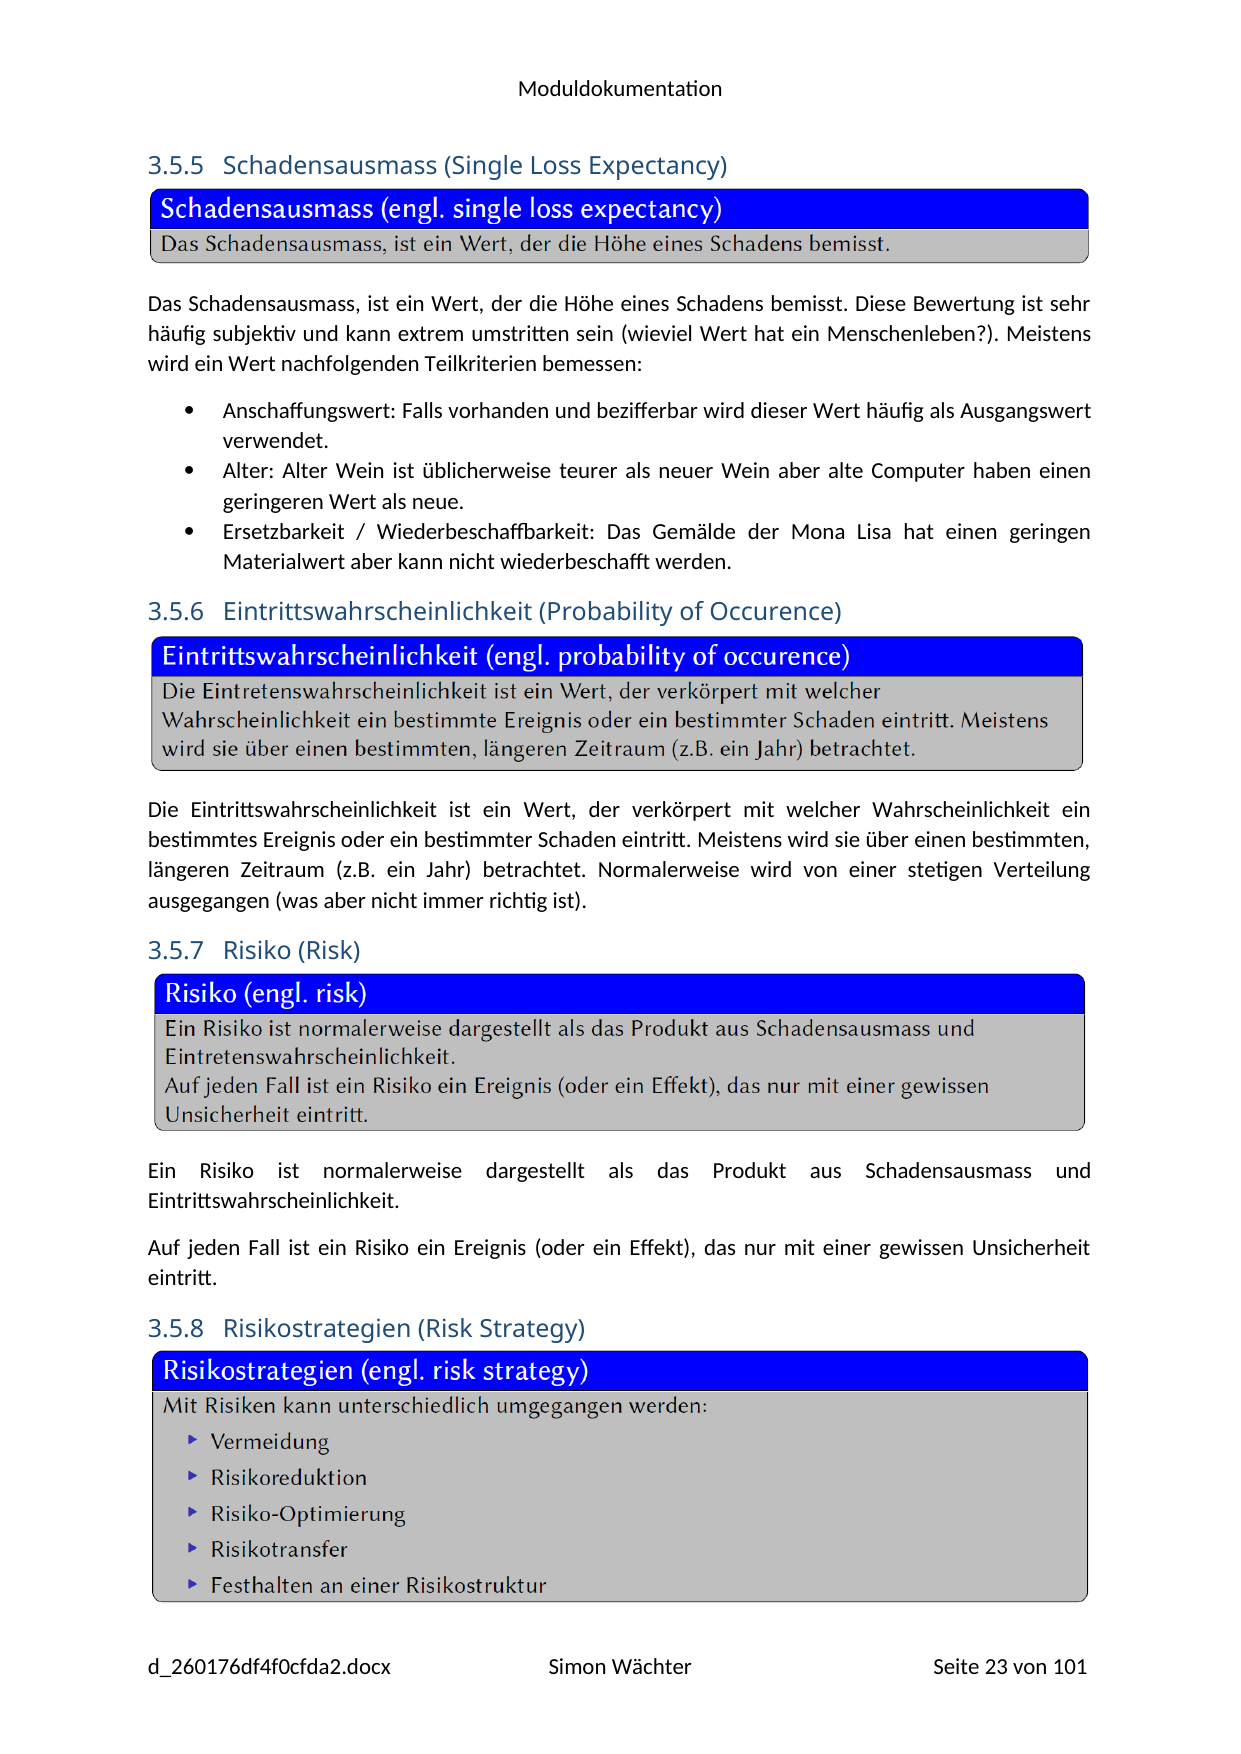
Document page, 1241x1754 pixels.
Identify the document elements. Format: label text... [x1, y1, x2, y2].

list Anschaffungswert: Falls vorhanden und bezifferbar wird dieser Wert häufig als Ausgangswert verwendet. [185, 396, 1093, 454]
text Ein Risiko ist normalerweise dargestellt als das Produkt aus Schadensausmass und Eintrittswahrscheinlichkeit. [148, 1156, 1093, 1214]
subtitle Eintrittswahrscheinlichkeit (Probability of Occurence) [148, 594, 1093, 628]
picture [147, 184, 1093, 270]
subtitle Risiko (Risk) [148, 933, 1093, 967]
subtitle Risikostrategien (Risk Strategy) [148, 1310, 1093, 1344]
text Das Schadensausmass, ist ein Wert, der die Höhe eines Schadens bemisst. Diese Bewertung ist sehr häufig subjektiv und kann extrem umstritten sein (wieviel Wert hat ein Menschenleben?). Meistens wird ein Wert nachfolgenden Teilkriterien bemessen: [148, 289, 1093, 377]
picture [147, 1347, 1093, 1606]
subtitle Schadensausmass (Single Loss Expectancy) [148, 148, 1093, 182]
list Alter: Alter Wein ist üblicherweise teurer als neuer Wein aber alte Computer haben einen geringeren Wert als neue. [185, 457, 1093, 515]
picture [147, 969, 1093, 1138]
list Ersetzbarkeit / Wiederbeschaffbarkeit: Das Gemälde der Mona Lisa hat einen geringen Materialwert aber kann nicht wiederbeschafft werden. [185, 517, 1093, 575]
picture [147, 630, 1093, 777]
text Die Eintrittswahrscheinlichkeit ist ein Wert, der verkörpert mit welcher Wahrscheinlichkeit ein bestimmtes Ereignis oder ein bestimmter Schaden eintritt. Meistens wird sie über einen bestimmten, längeren Zeitraum (z.B. ein Jahr) betrachtet. Normalerweise wird von einer stetigen Verteilung ausgegangen (was aber nicht immer richtig ist). [148, 795, 1093, 914]
text Auf jeden Fall ist ein Risiko ein Ereignis (oder ein Effekt), das nur mit einer gewissen Unsicherheit eintritt. [148, 1233, 1093, 1291]
